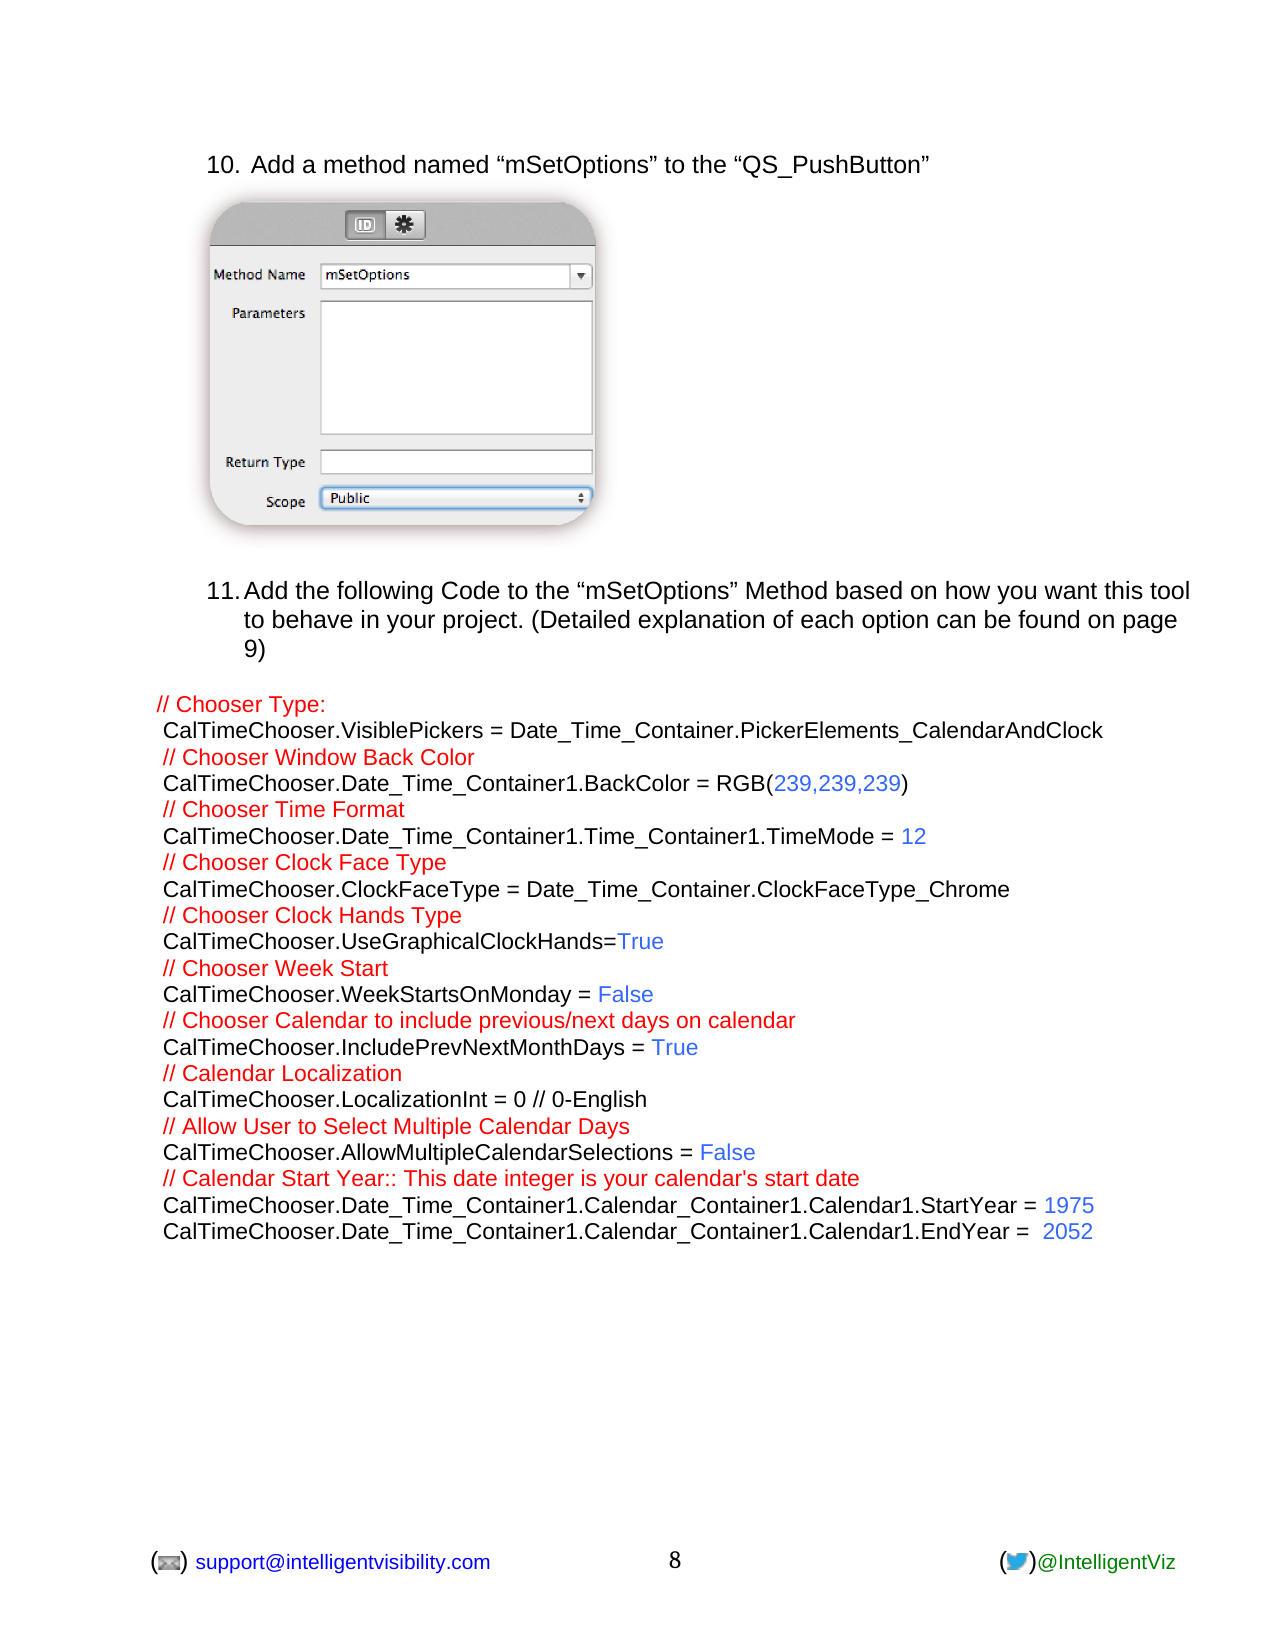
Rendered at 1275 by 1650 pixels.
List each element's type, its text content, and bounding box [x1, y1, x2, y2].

list Add a method named “mSetOptions” to the “QS_PushButton” [206, 150, 1200, 179]
text CalTimeChooser.IncludePrevNextMonthDays = True [150, 1034, 1200, 1060]
text // Chooser Calendar to include previous/next days on calendar [150, 1007, 1200, 1034]
text CalTimeChooser.VisiblePickers = Date_Time_Container.PickerElements_CalendarAndClock [150, 717, 1200, 744]
picture [158, 1556, 181, 1570]
text CalTimeChooser.WeekStartsOnMonday = False [150, 981, 1200, 1007]
text CalTimeChooser.Date_Time_Container1.Calendar_Container1.Calendar1.StartYear = 1975 [150, 1192, 1200, 1218]
list Add the following Code to the “mSetOptions” Method based on how you want this tool to behave in your project. (Detailed explanation of each option can be found on page 9) [206, 576, 1200, 662]
text CalTimeChooser.UseGraphicalClockHands=True [150, 928, 1200, 954]
text // Chooser Window Back Color [150, 744, 1200, 770]
picture [187, 178, 618, 548]
text CalTimeChooser.LocalizationInt = 0 // 0-English [150, 1086, 1200, 1113]
text // Calendar Localization [150, 1060, 1200, 1086]
text // Chooser Type: [150, 691, 1200, 717]
text CalTimeChooser.Date_Time_Container1.BackColor = RGB(239,239,239) [150, 770, 1200, 796]
text CalTimeChooser.ClockFaceType = Date_Time_Container.ClockFaceType_Chrome [150, 876, 1200, 902]
text CalTimeChooser.AllowMultipleCalendarSelections = False [150, 1139, 1200, 1165]
text // Chooser Clock Face Type [150, 849, 1200, 876]
text CalTimeChooser.Date_Time_Container1.Time_Container1.TimeMode = 12 [150, 823, 1200, 849]
text CalTimeChooser.Date_Time_Container1.Calendar_Container1.Calendar1.EndYear = 2052 [150, 1218, 1200, 1244]
text // Chooser Clock Hands Type [150, 902, 1200, 928]
text // Chooser Time Format [150, 796, 1200, 823]
picture [1006, 1553, 1029, 1570]
text // Chooser Week Start [150, 954, 1200, 981]
text // Calendar Start Year:: This date integer is your calendar's start date [150, 1165, 1200, 1192]
text // Allow User to Select Multiple Calendar Days [150, 1113, 1200, 1139]
